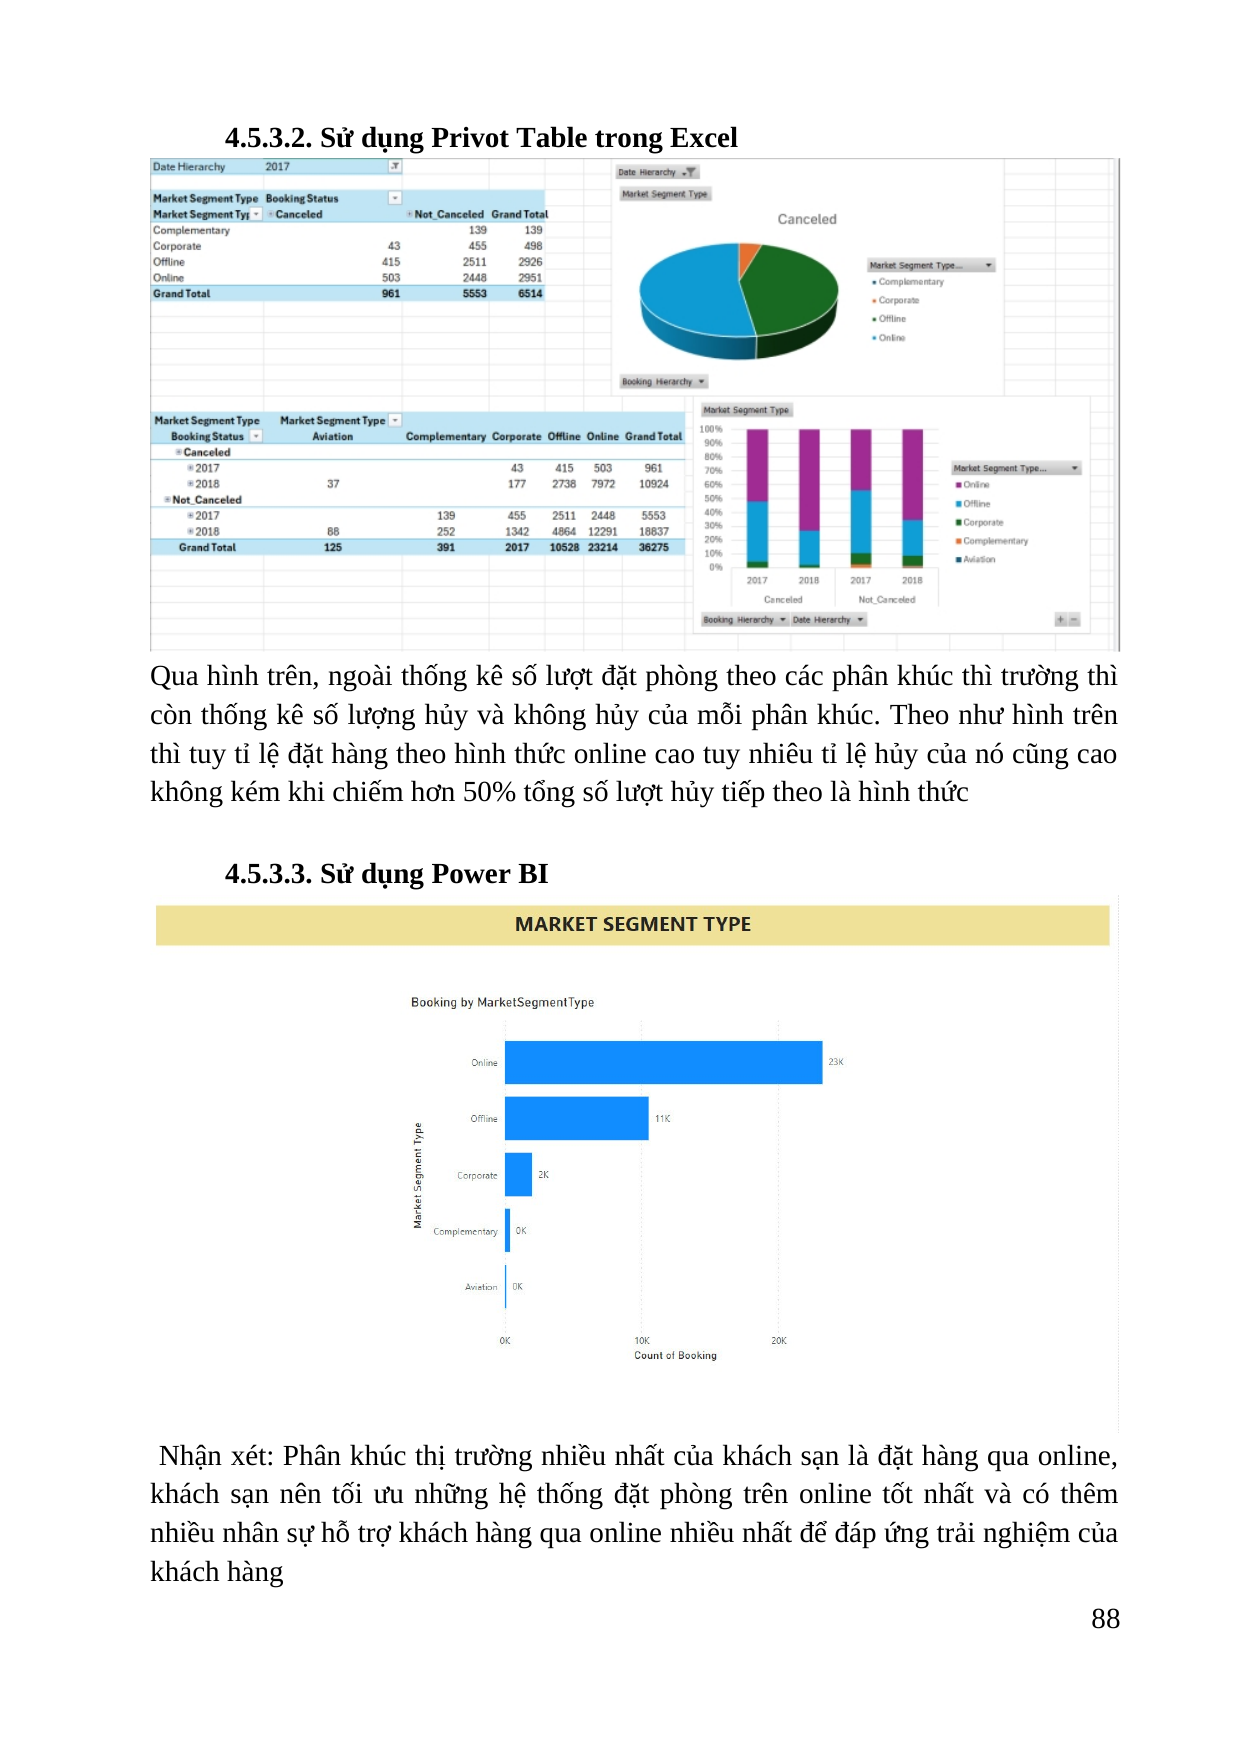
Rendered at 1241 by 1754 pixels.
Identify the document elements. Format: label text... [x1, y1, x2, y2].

picture [150, 158, 1121, 653]
text Qua hình trên, ngoài thống kê số lượt đặt phòng theo các phân khúc thì trường thì còn thống kê số lượng hủy và không hủy của mỗi phân khúc. Theo như hình trên thì tuy tỉ lệ đặt hàng theo hình thức online cao tuy nhiêu tỉ lệ hủy của nó cũng cao không kém khi chiếm hơn 50% tổng số lượt hủy tiếp theo là hình thức [150, 658, 1120, 808]
subtitle 4.5.3.2. Sử dụng Privot Table trong Excel [150, 120, 1120, 153]
subtitle 4.5.3.3. Sử dụng Power BI [150, 856, 1120, 890]
text Nhận xét: Phân khúc thị trường nhiều nhất của khách sạn là đặt hàng qua online, khách sạn nên tối ưu những hệ thống đặt phòng trên online tốt nhất và có thêm nhiều nhân sự hỗ trợ khách hàng qua online nhiều nhất để đáp ứng trải nghiệm của khách hàng [150, 1438, 1120, 1588]
picture [150, 895, 1119, 1433]
